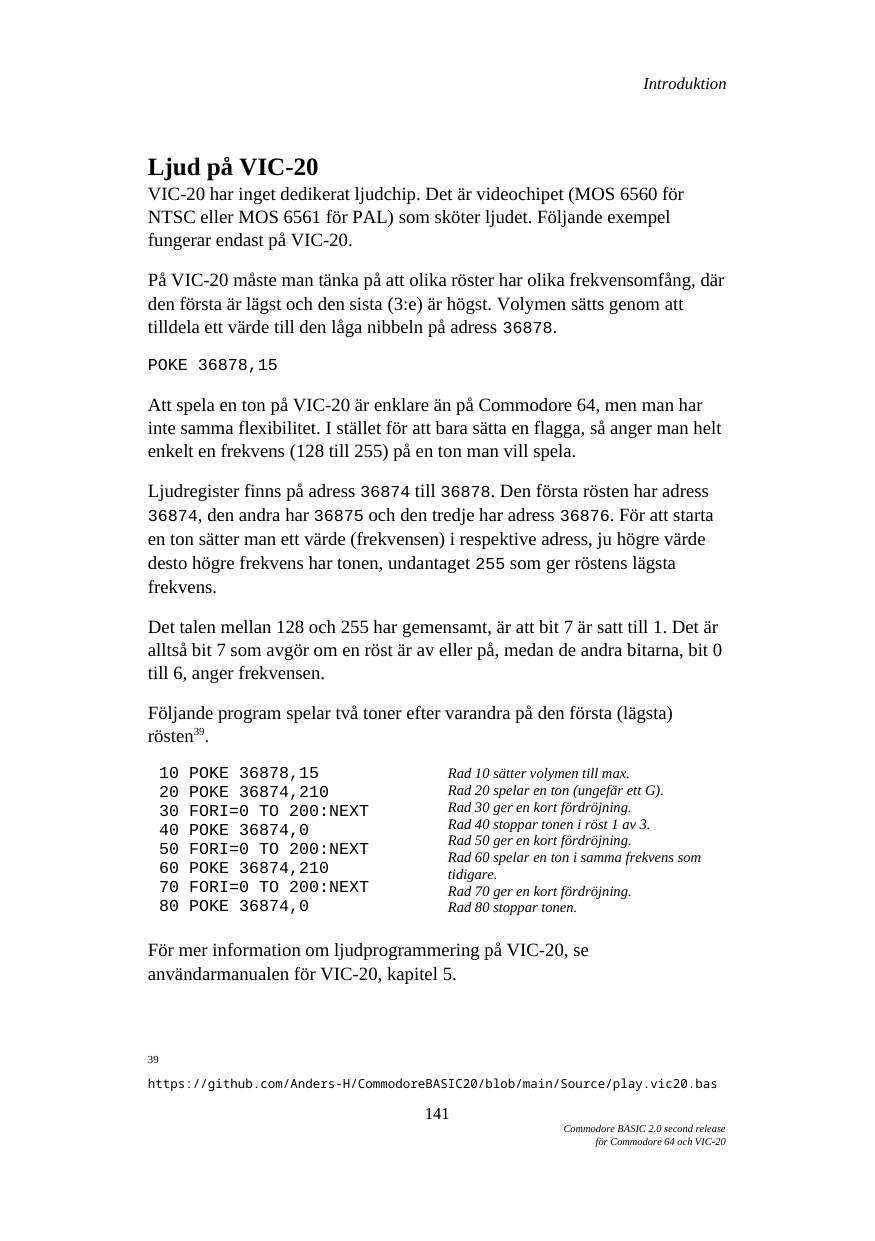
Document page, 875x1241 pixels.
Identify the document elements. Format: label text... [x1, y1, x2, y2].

text Att spela en ton på VIC-20 är enklare än på Commodore 64, men man har inte samma flexibilitet. I stället för att bara sätta en flagga, så anger man helt enkelt en frekvens (128 till 255) på en ton man vill spela. [148, 394, 726, 462]
subtitle Ljud på VIC-20 [148, 152, 726, 181]
table_header Rad 10 sätter volymen till max. Rad 20 spelar en ton (ungefär ett G). Rad 30 ger en kort fördröjning. Rad 40 stoppar tonen i röst 1 av 3. Rad 50 ger en kort fördröjning. Rad 60 spelar en ton i samma frekvens som tidigare. Rad 70 ger en kort fördröjning. Rad 80 stoppar tonen. [436, 765, 725, 916]
text Ljudregister finns på adress 36874 till 36878. Den första rösten har adress 36874, den andra har 36875 och den tredje har adress 36876. För att starta en ton sätter man ett värde (frekvensen) i respektive adress, ju högre värde desto högre frekvens har tonen, undantaget 255 som ger röstens lägsta frekvens. [148, 480, 726, 597]
text VIC-20 har inget dedikerat ljudchip. Det är videochipet (MOS 6560 för NTSC eller MOS 6561 för PAL) som sköter ljudet. Följande exempel fungerar endast på VIC-20. [148, 183, 726, 251]
text Följande program spelar två toner efter varandra på den första (lägsta) rösten. [148, 702, 726, 747]
text På VIC-20 måste man tänka på att olika röster har olika frekvensomfång, där den första är lägst och den sista (3:e) är högst. Volymen sätts genom att tilldela ett värde till den låga nibbeln på adress 36878. [148, 269, 726, 338]
text POKE 36878,15 [148, 357, 726, 376]
table_header 10 POKE 36878,15 20 POKE 36874,210 30 FORI=0 TO 200:NEXT 40 POKE 36874,0 50 FORI=0 TO 200:NEXT 60 POKE 36874,210 70 FORI=0 TO 200:NEXT 80 POKE 36874,0 [148, 765, 436, 916]
text Det talen mellan 128 och 255 har gemensamt, är att bit 7 är satt till 1. Det är alltså bit 7 som avgör om en röst är av eller på, medan de andra bitarna, bit 0 till 6, anger frekvensen. [148, 616, 726, 684]
text För mer information om ljudprogrammering på VIC-20, se användarmanualen för VIC-20, kapitel 5. [148, 916, 726, 984]
